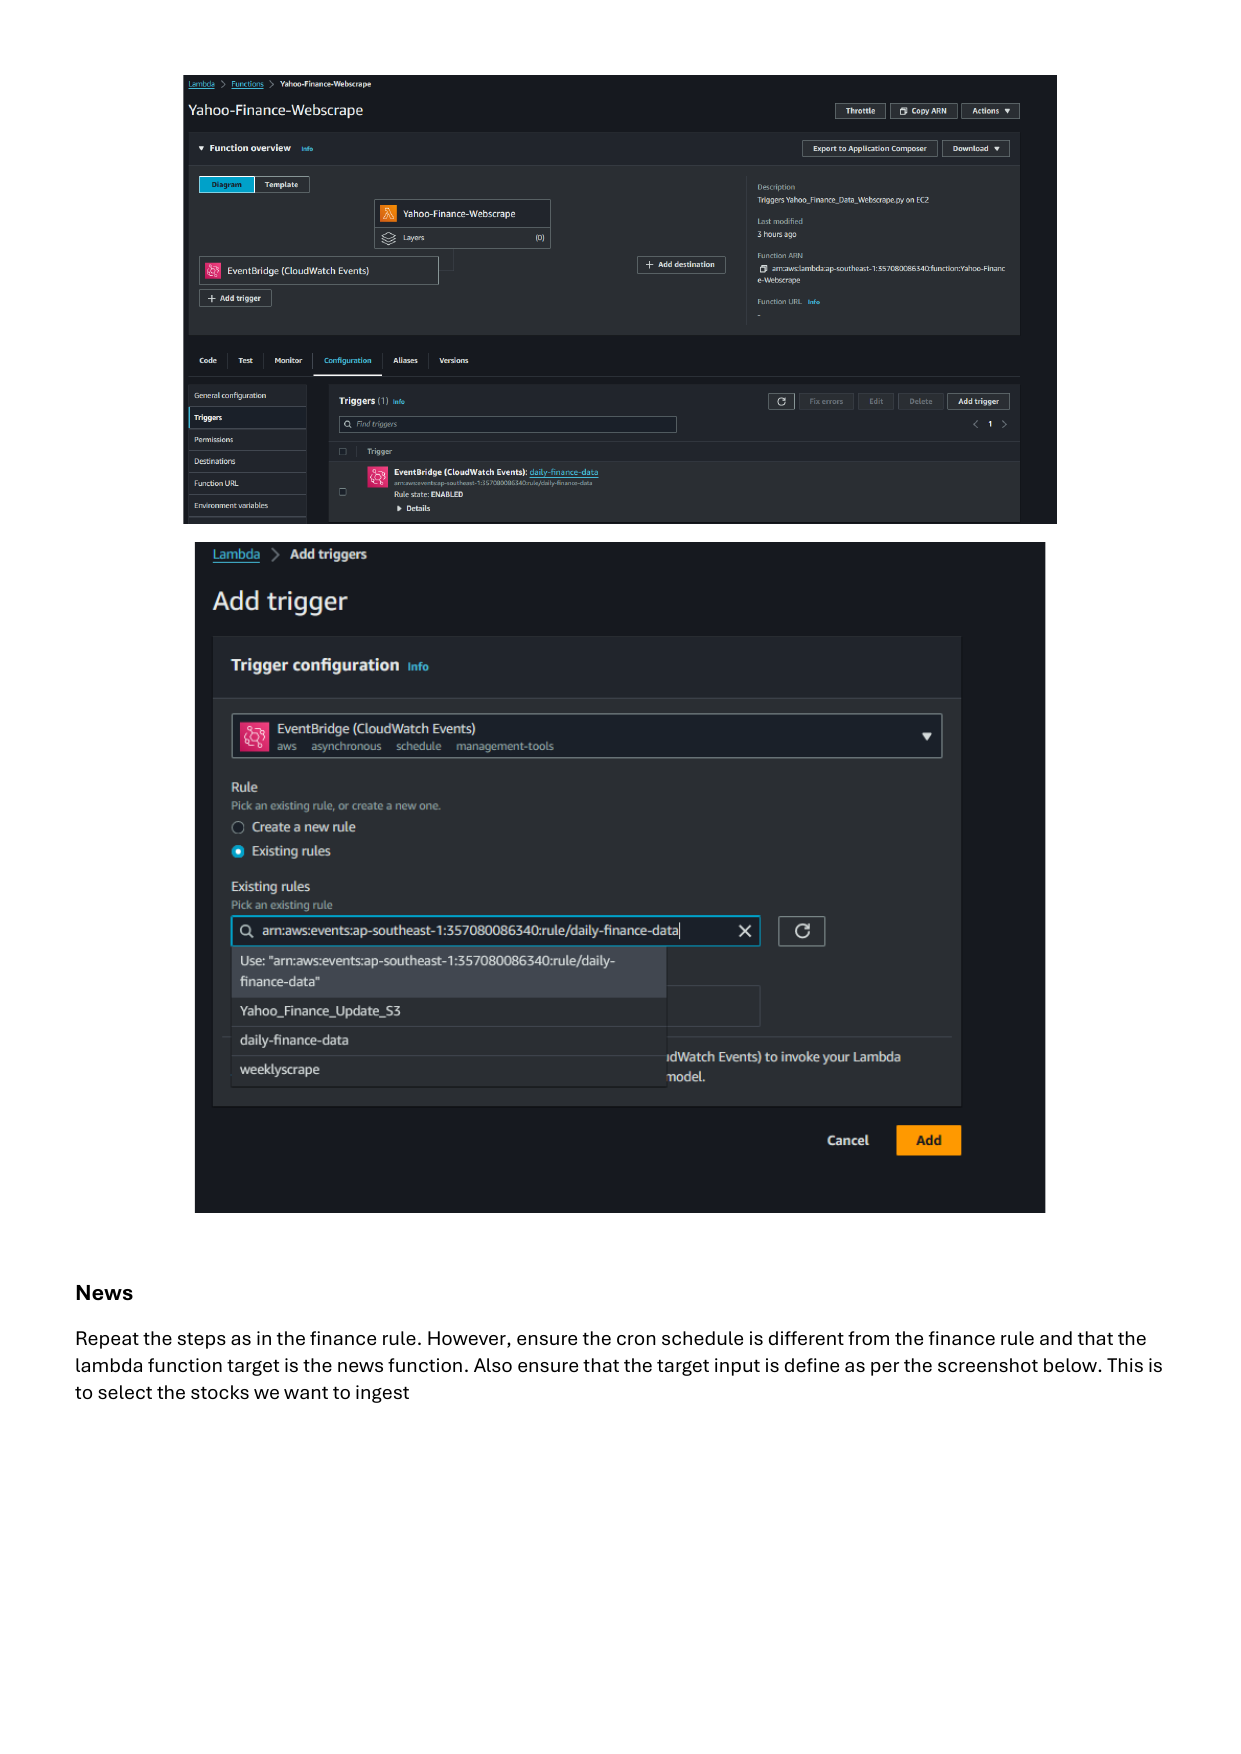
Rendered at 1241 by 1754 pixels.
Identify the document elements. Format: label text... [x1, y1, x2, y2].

picture [183, 75, 1057, 524]
text News [75, 1278, 1165, 1307]
picture [194, 542, 1046, 1213]
text Repeat the steps as in the finance rule. However, ensure the cron schedule is different from the finance rule and that the lambda function target is the news function. Also ensure that the target input is define as per the screenshot below. This is to select the stocks we want to ingest [75, 1325, 1165, 1406]
